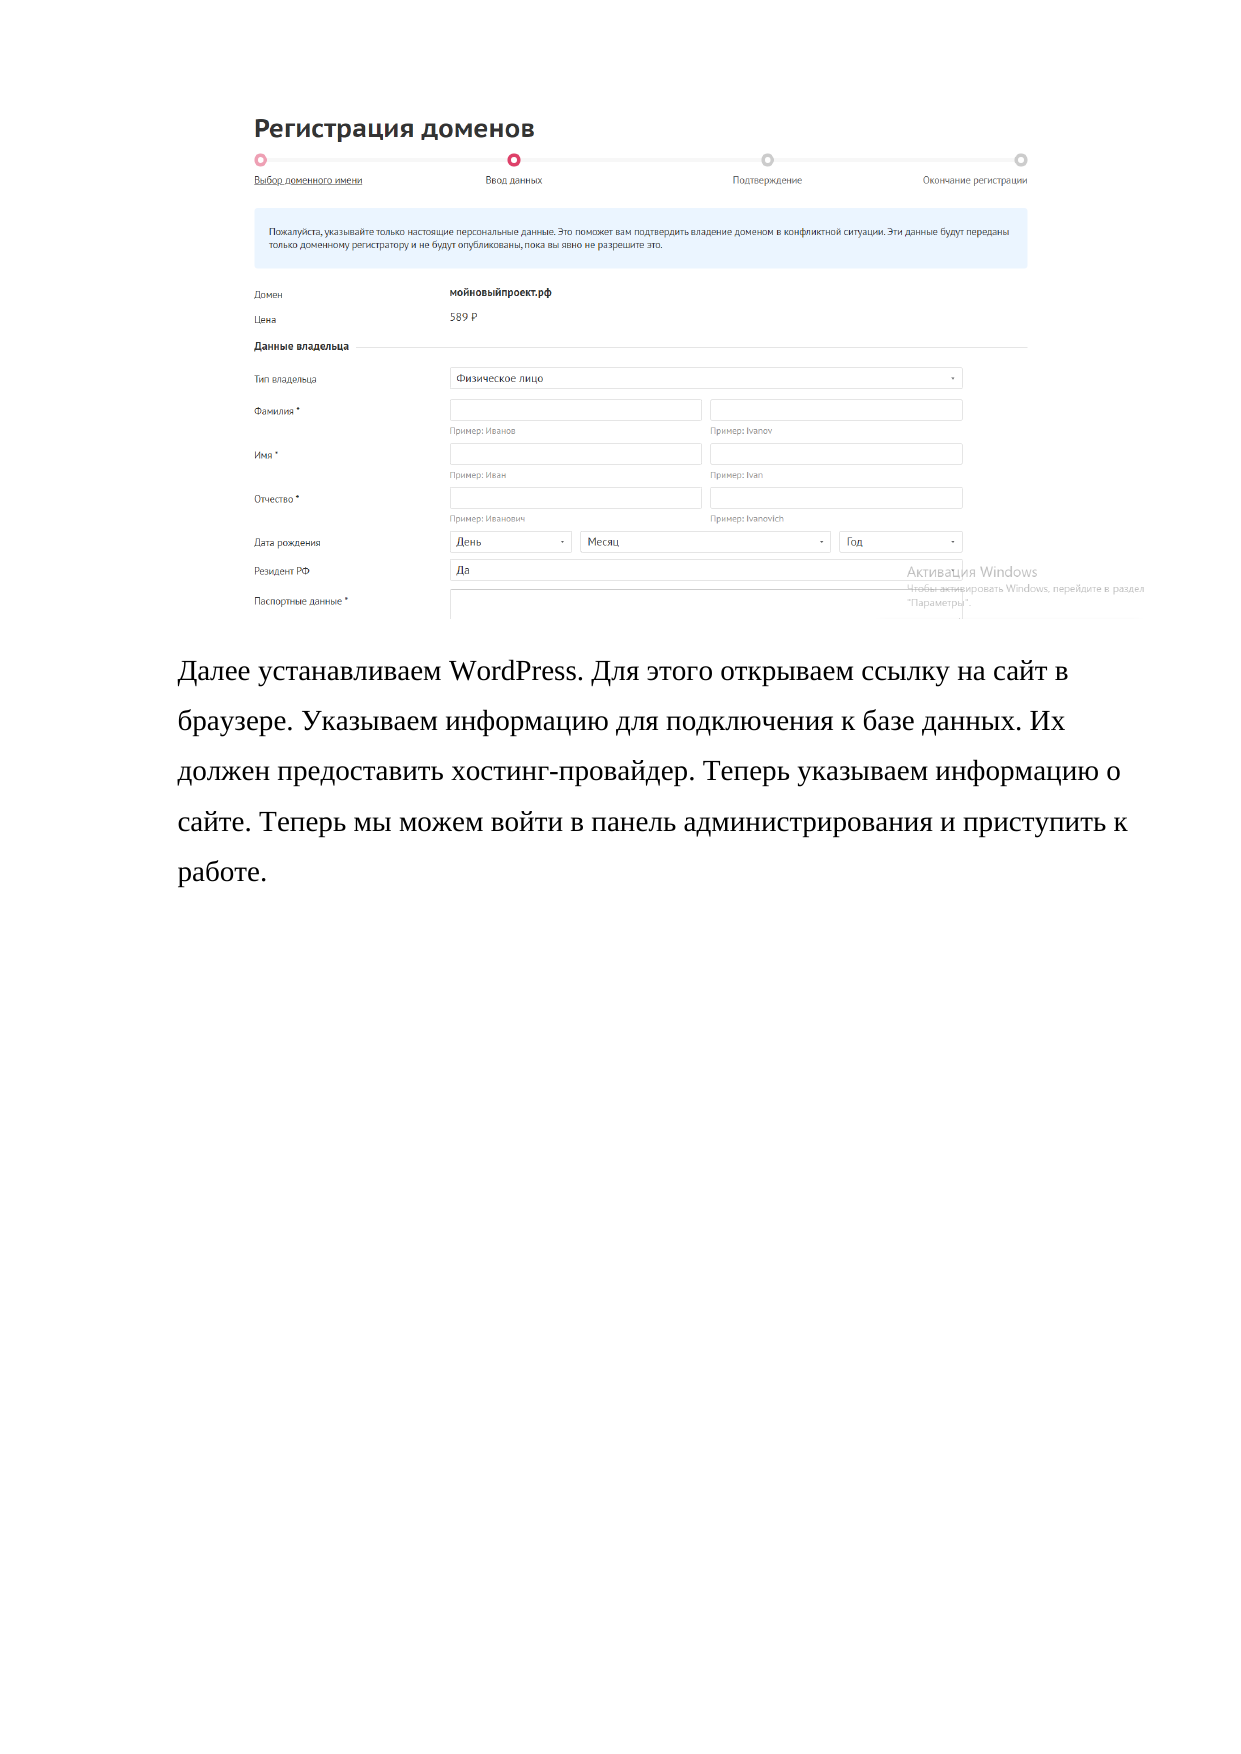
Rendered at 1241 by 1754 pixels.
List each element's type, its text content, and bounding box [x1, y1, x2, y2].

text Далее устанавливаем WordPress. Для этого открываем ссылку на сайт в браузере. Указываем информацию для подключения к базе данных. Их должен предоставить хостинг-провайдер. Теперь указываем информацию о сайте. Теперь мы можем войти в панель администрирования и приступить к работе. [177, 653, 1152, 888]
picture [177, 118, 1152, 619]
